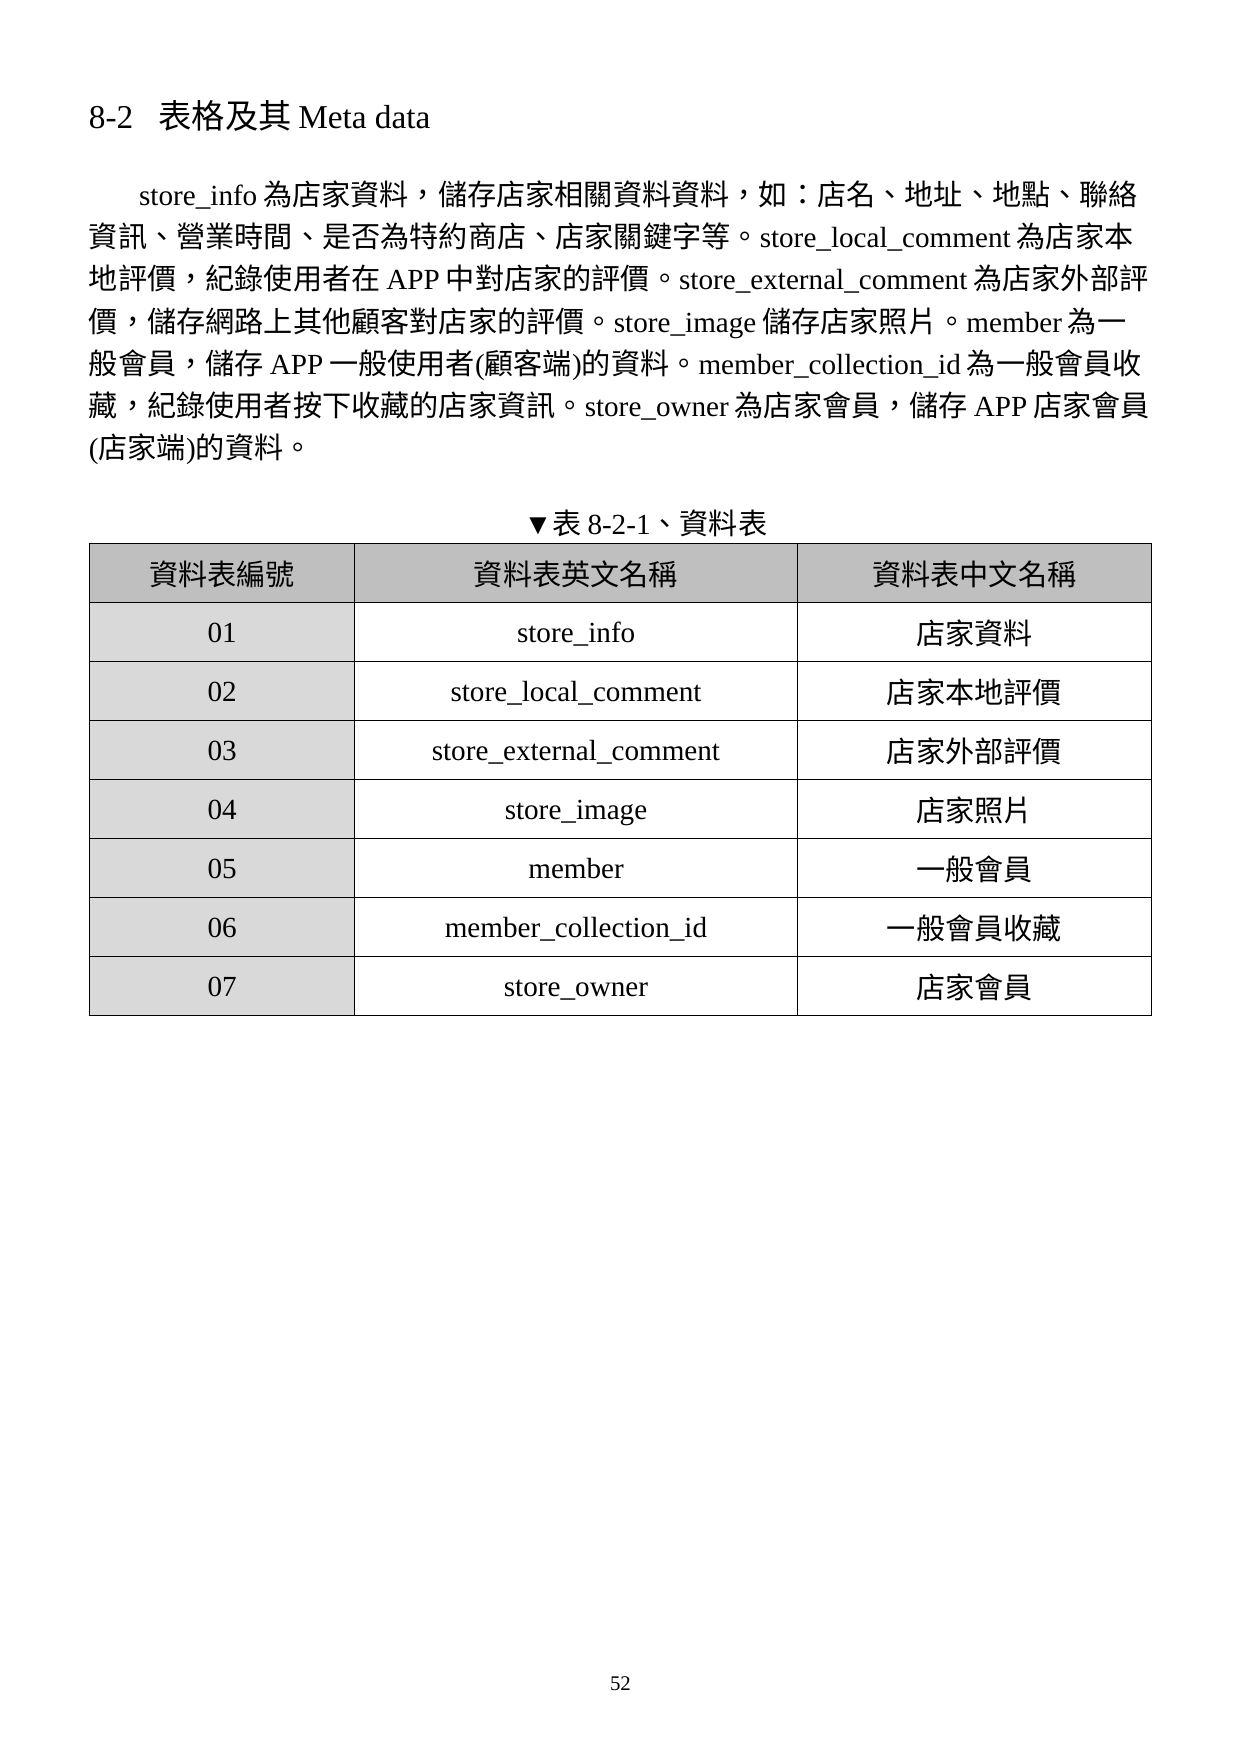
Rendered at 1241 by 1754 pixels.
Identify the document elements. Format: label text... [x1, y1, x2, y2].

table_cell 店家外部評價 [798, 721, 1151, 779]
table_cell 店家資料 [798, 603, 1151, 661]
text 8-2 表格及其Meta data [89, 89, 1152, 138]
table_header 資料表中文名稱 [798, 544, 1151, 602]
table_cell 05 [90, 839, 354, 897]
table_cell member [355, 839, 797, 897]
table_cell 06 [90, 898, 354, 956]
table_cell 02 [90, 662, 354, 720]
table_cell 03 [90, 721, 354, 779]
table_cell 一般會員 [798, 839, 1151, 897]
table_cell store_external_comment [355, 721, 797, 779]
table_cell 店家會員 [798, 957, 1151, 1015]
table_cell store_image [355, 780, 797, 838]
table_cell 店家照片 [798, 780, 1151, 838]
table_cell 07 [90, 957, 354, 1015]
table_cell 01 [90, 603, 354, 661]
table_cell 店家本地評價 [798, 662, 1151, 720]
table_header 資料表英文名稱 [355, 544, 797, 602]
table_cell store_local_comment [355, 662, 797, 720]
text ▼表8-2-1、資料表 [139, 501, 1152, 543]
table_cell 04 [90, 780, 354, 838]
text store_info為店家資料，儲存店家相關資料資料，如：店名、地址、地點、聯絡資訊、營業時間、是否為特約商店、店家關鍵字等。store_local_comment為店家本地評價，紀錄使用者在APP中對店家的評價。store_external_comment為店家外部評價，儲存網路上其他顧客對店家的評價。store_image儲存店家照片。member為一般會員，儲存APP一般使用者(顧客端)的資料。member_collection_id為一般會員收藏，紀錄使用者按下收藏的店家資訊。store_owner為店家會員，儲存APP店家會員(店家端)的資料。 [89, 171, 1152, 467]
table_cell member_collection_id [355, 898, 797, 956]
table_cell store_info [355, 603, 797, 661]
table_cell 一般會員收藏 [798, 898, 1151, 956]
table_header 資料表編號 [90, 544, 354, 602]
table_cell store_owner [355, 957, 797, 1015]
